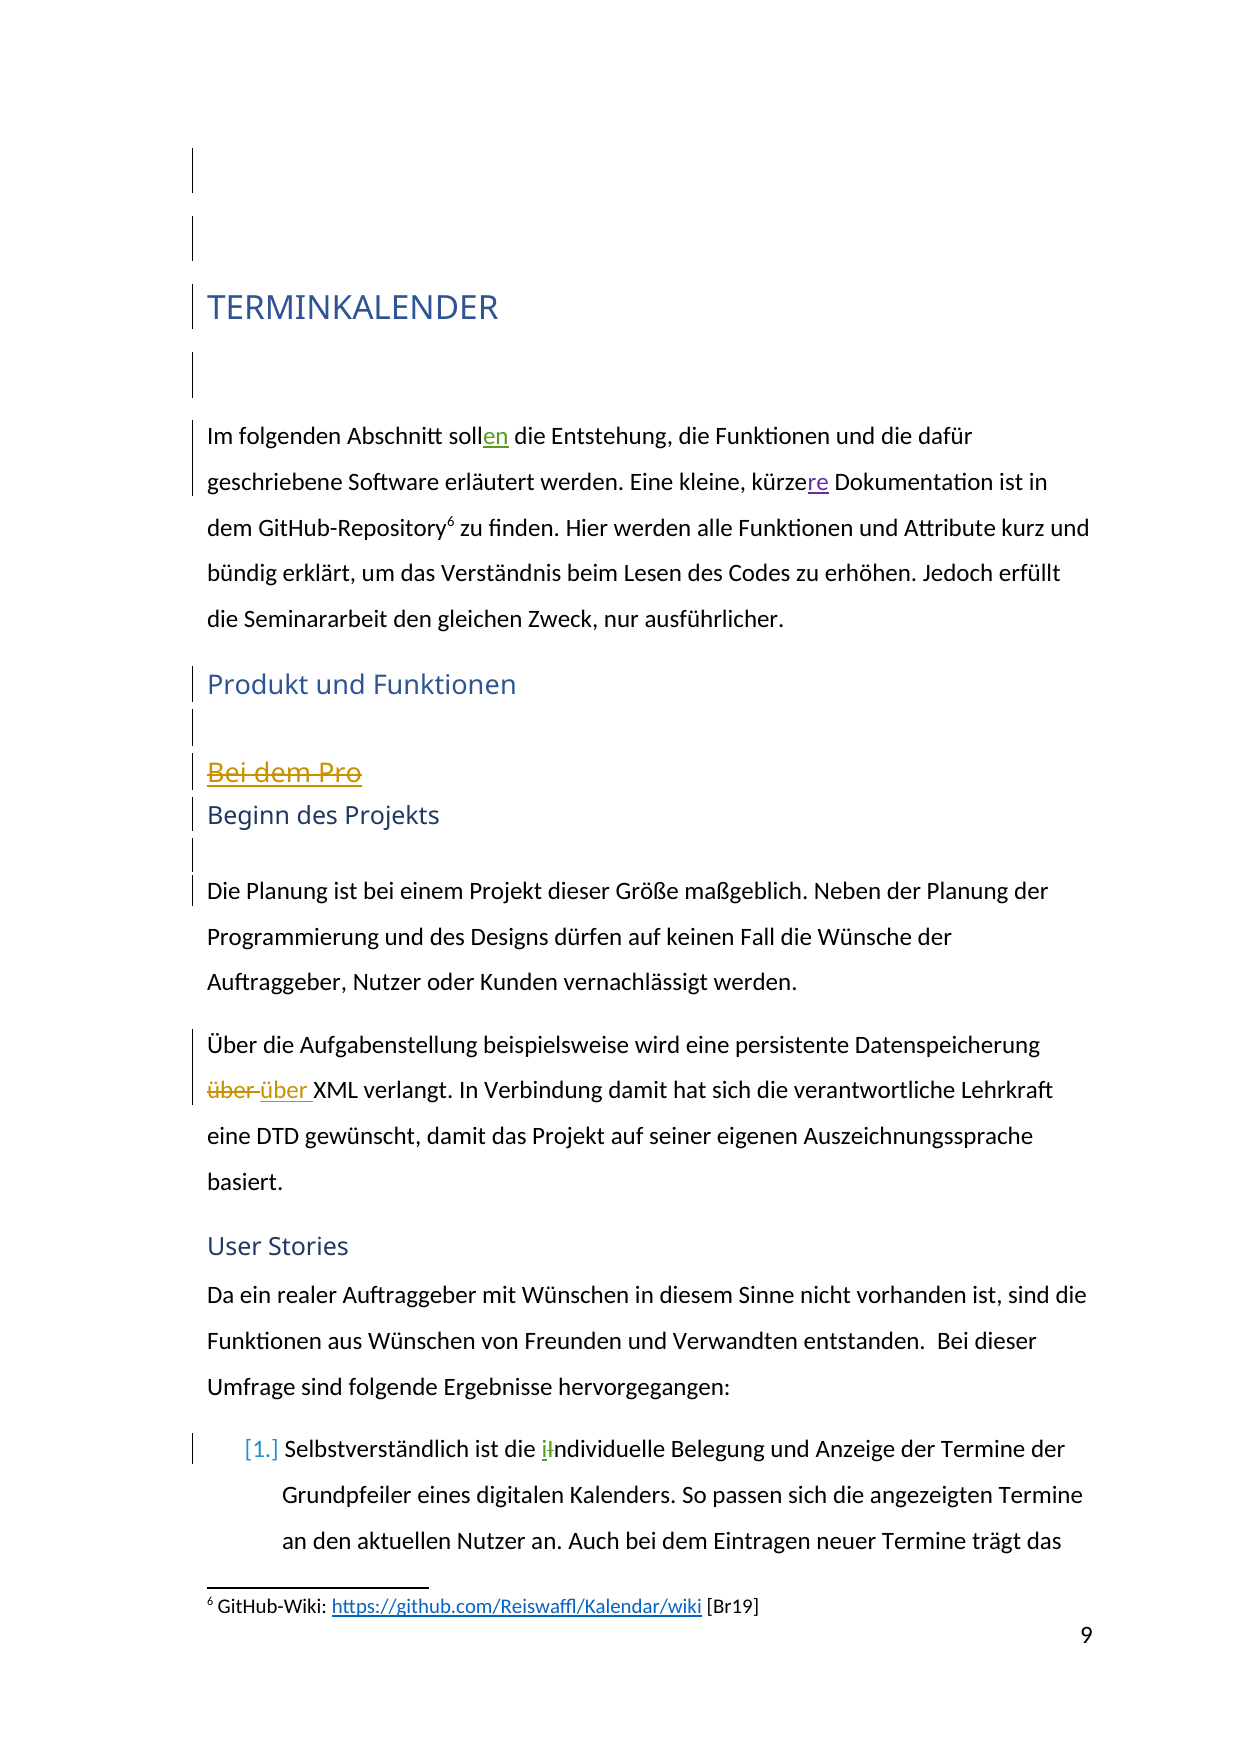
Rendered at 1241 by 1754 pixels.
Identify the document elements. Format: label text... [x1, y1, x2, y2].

subtitle TERMINKALENDER [207, 284, 1092, 329]
subtitle User Stories [207, 1228, 1092, 1263]
text Im folgenden Abschnitt soll die Entstehung, die Funktionen und die dafür geschriebene Software erläutert werden. Eine kleine, kürze Dokumentation ist in dem GitHub-Repository zu finden. Hier werden alle Funktionen und Attribute kurz und bündig erklärt, um das Verständnis beim Lesen des Codes zu erhöhen. Jedoch erfüllt die Seminararbeit den gleichen Zweck, nur ausführlicher. [207, 420, 1092, 634]
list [244, 1433, 1092, 1555]
subtitle Produkt und Funktionen [207, 666, 1092, 702]
text Da ein realer Auftraggeber mit Wünschen in diesem Sinne nicht vorhanden ist, sind die Funktionen aus Wünschen von Freunden und Verwandten entstanden. Bei dieser Umfrage sind folgende Ergebnisse hervorgegangen: [207, 1279, 1092, 1402]
subtitle Beginn des Projekts [207, 797, 1092, 831]
text Die Planung ist bei einem Projekt dieser Größe maßgeblich. Neben der Planung der Programmierung und des Designs dürfen auf keinen Fall die Wünsche der Auftraggeber, Nutzer oder Kunden vernachlässigt werden. [207, 875, 1092, 997]
text Über die Aufgabenstellung beispielsweise wird eine persistente Datenspeicherung XML verlangt. In Verbindung damit hat sich die verantwortliche Lehrkraft eine DTD gewünscht, damit das Projekt auf seiner eigenen Auszeichnungssprache basiert. [207, 1029, 1092, 1197]
